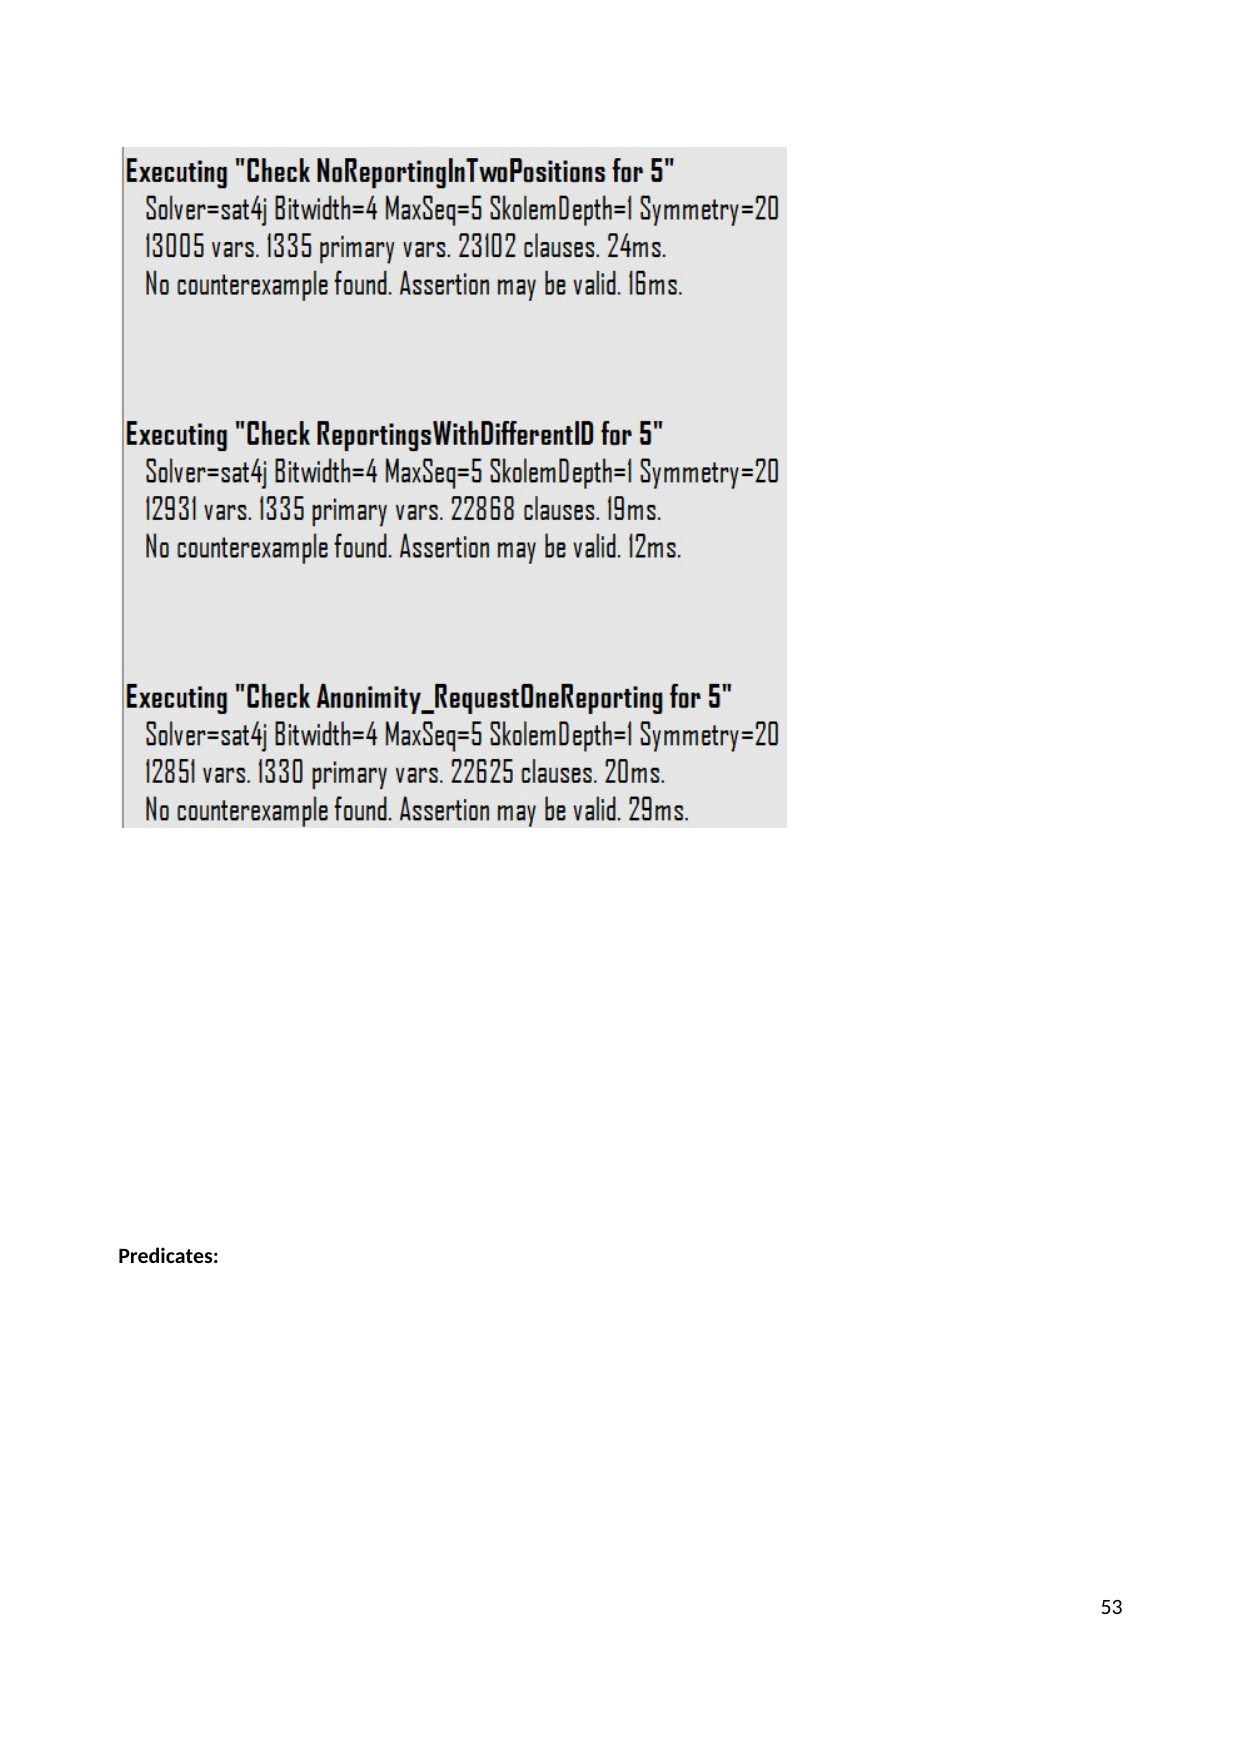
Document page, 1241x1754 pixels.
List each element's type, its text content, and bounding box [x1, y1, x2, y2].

picture [120, 147, 787, 828]
text Predicates: [118, 1242, 1221, 1269]
